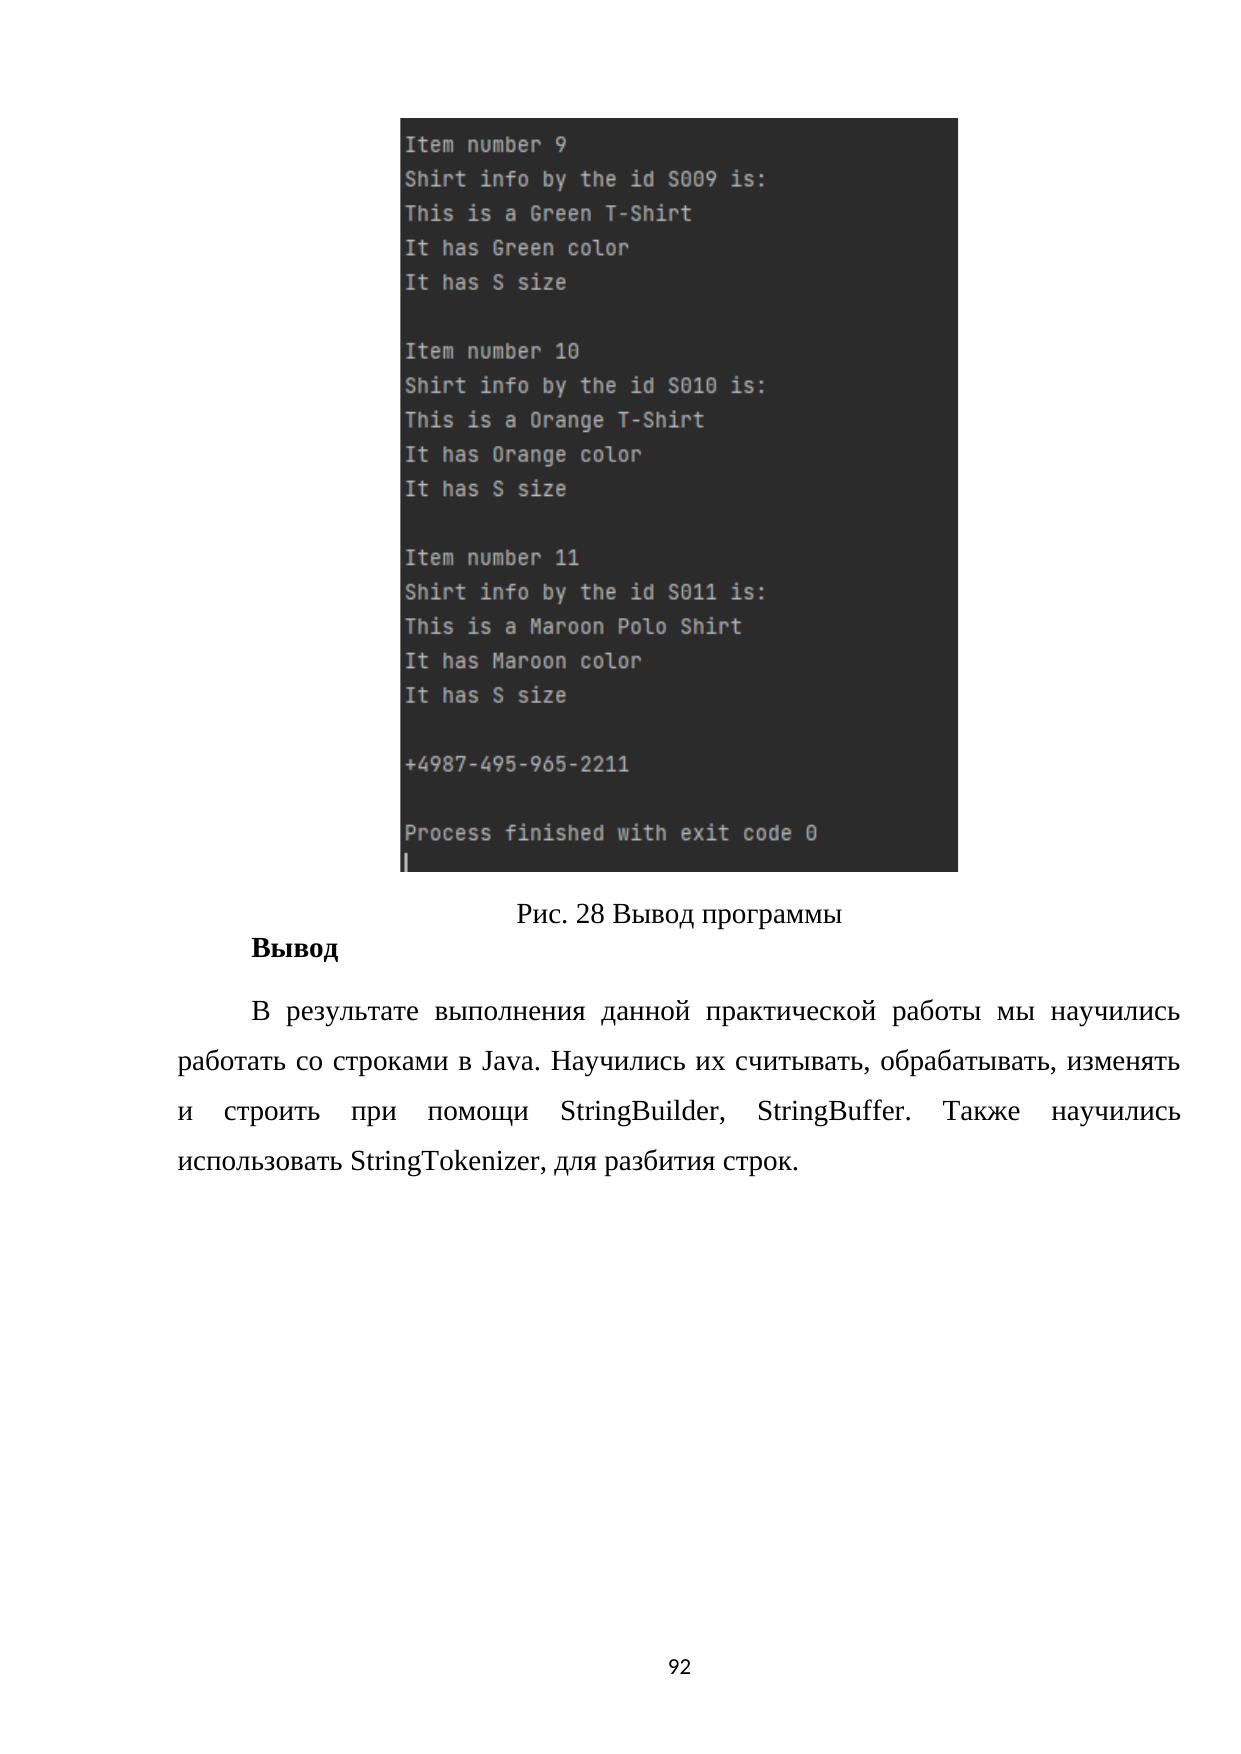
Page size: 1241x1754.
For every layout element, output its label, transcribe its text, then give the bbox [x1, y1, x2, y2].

subtitle Вывод [177, 930, 1181, 963]
text В результате выполнения данной практической работы мы научились работать со строками в Java. Научились их считывать, обрабатывать, изменять и строить при помощи StringBuilder, StringBuffer. Также научились использовать StringTokenizer, для разбития строк. [177, 993, 1181, 1177]
picture [400, 118, 959, 872]
